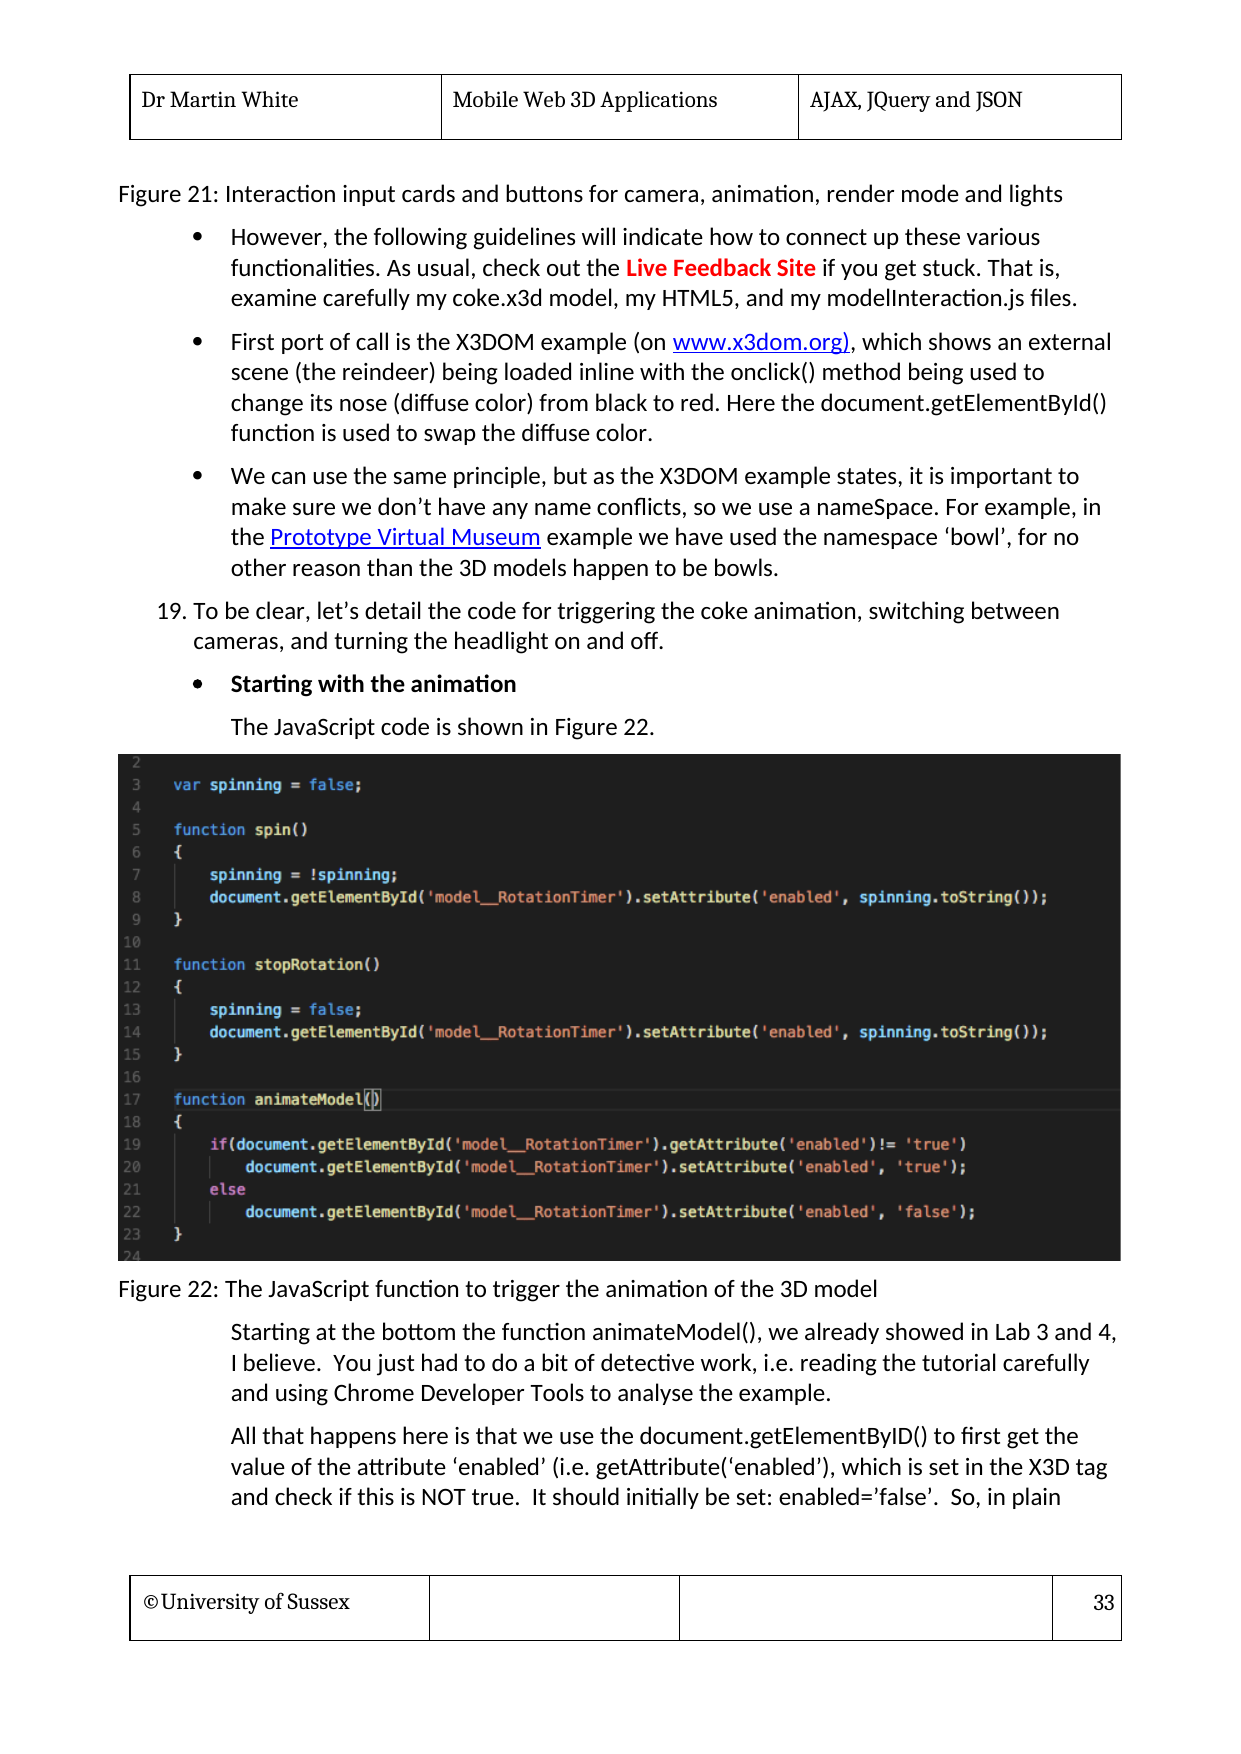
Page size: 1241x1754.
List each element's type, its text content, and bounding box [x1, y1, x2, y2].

list However, the following guidelines will indicate how to connect up these various functionalities. As usual, check out the Live Feedback Site if you get stuck. That is, examine carefully my coke.x3d model, my HTML5, and my modelInteraction.js files. [193, 222, 1122, 313]
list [231, 1420, 1122, 1512]
text Figure 21: Interaction input cards and buttons for camera, animation, render mode and lights [118, 178, 1122, 209]
list The JavaScript code is shown in Figure 22. [231, 711, 1122, 742]
list Starting at the bottom the function animateModel(), we already showed in Lab 3 and 4, I believe. You just had to do a bit of detective work, i.e. reading the tutorial carefully and using Chrome Developer Tools to analyse the example. [231, 1316, 1122, 1408]
list We can use the same principle, but as the X3DOM example states, it is important to make sure we don’t have any name conflicts, so we use a nameSpace. For example, in the Prototype Virtual Museum example we have used the namespace ‘bowl’, for no other reason than the 3D models happen to be bowls. [193, 460, 1122, 582]
text Figure 22: The JavaScript function to trigger the animation of the 3D model [118, 1273, 1122, 1304]
list To be clear, let’s detail the code for triggering the coke animation, switching between cameras, and turning the headlight on and off. [156, 595, 1122, 656]
list Starting with the animation [193, 668, 1122, 699]
picture [118, 754, 1121, 1261]
list First port of call is the X3DOM example (on www.x3dom.org), which shows an external scene (the reindeer) being loaded inline with the onclick() method being used to change its nose (diffuse color) from black to red. Here the document.getElementById() function is used to swap the diffuse color. [193, 326, 1122, 448]
